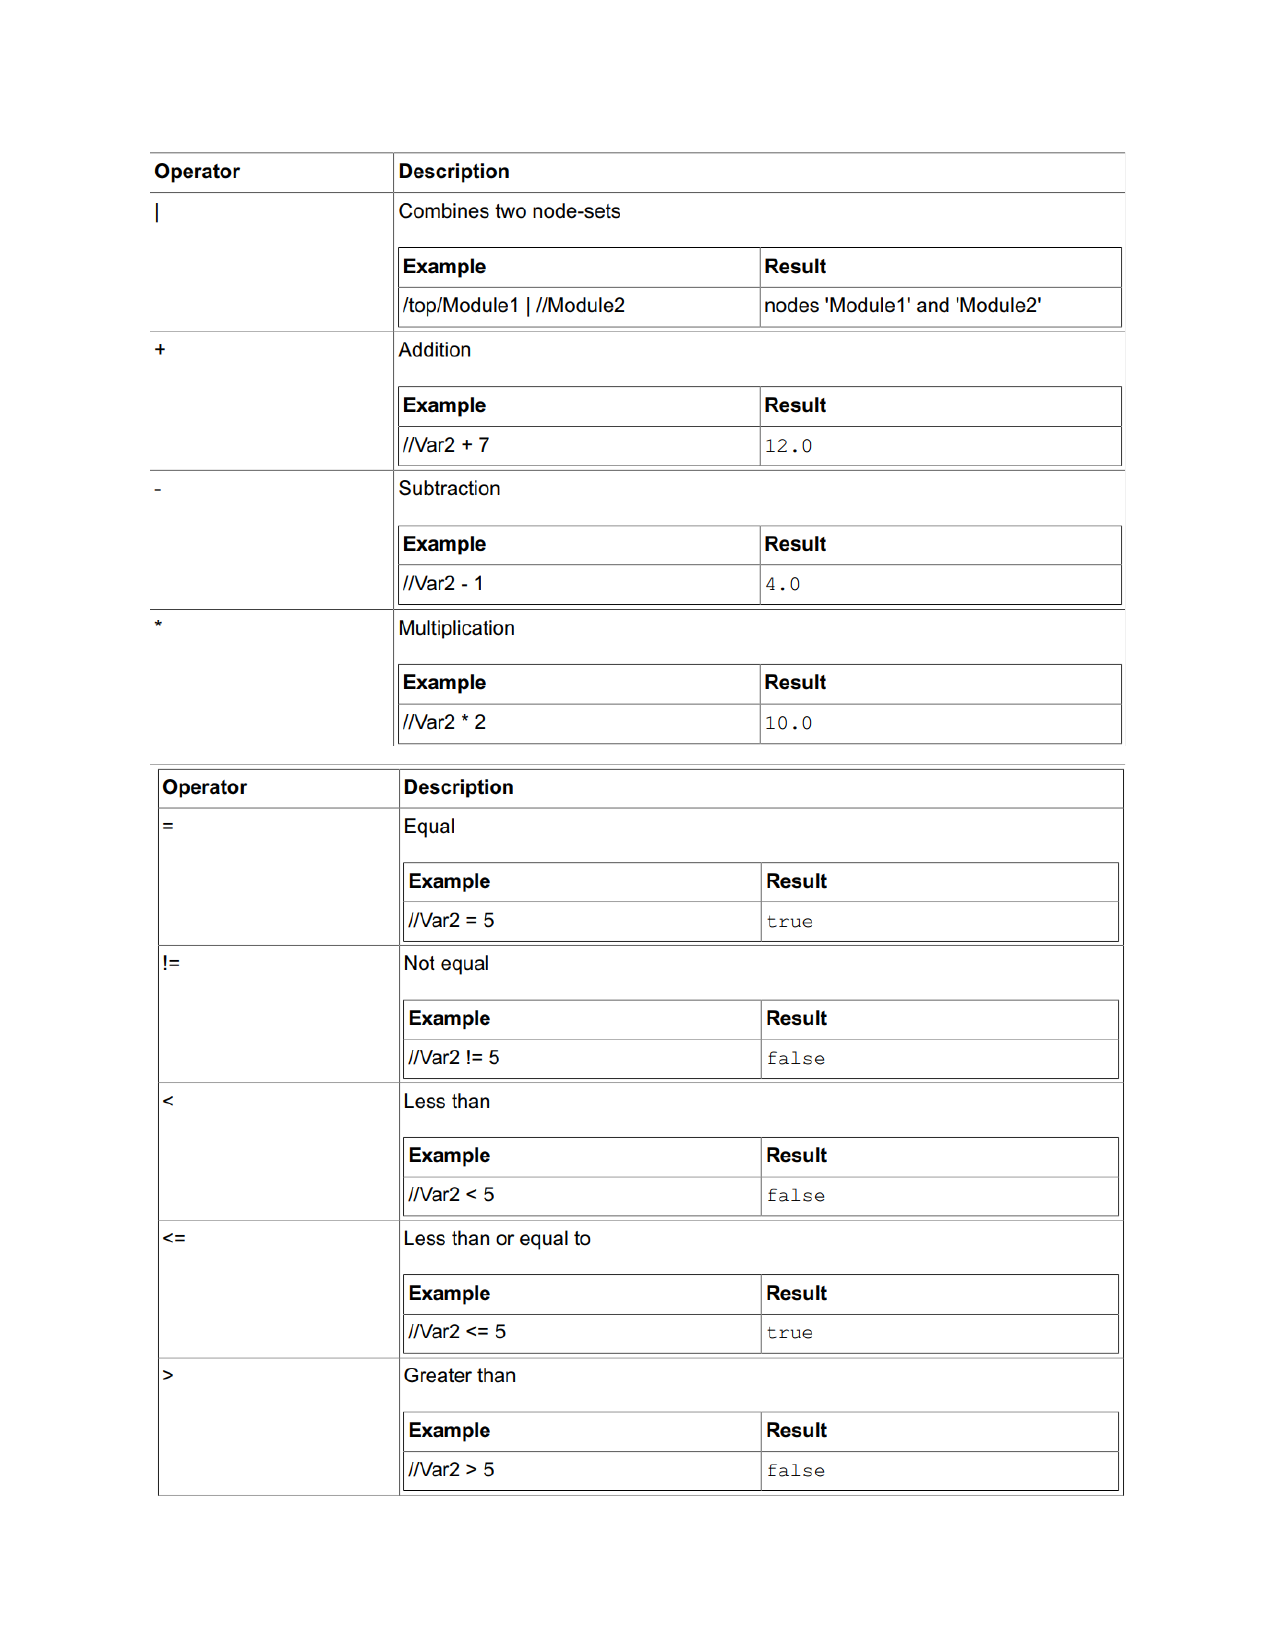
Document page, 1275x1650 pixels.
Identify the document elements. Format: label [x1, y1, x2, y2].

picture [150, 150, 1125, 746]
picture [150, 764, 1125, 1496]
